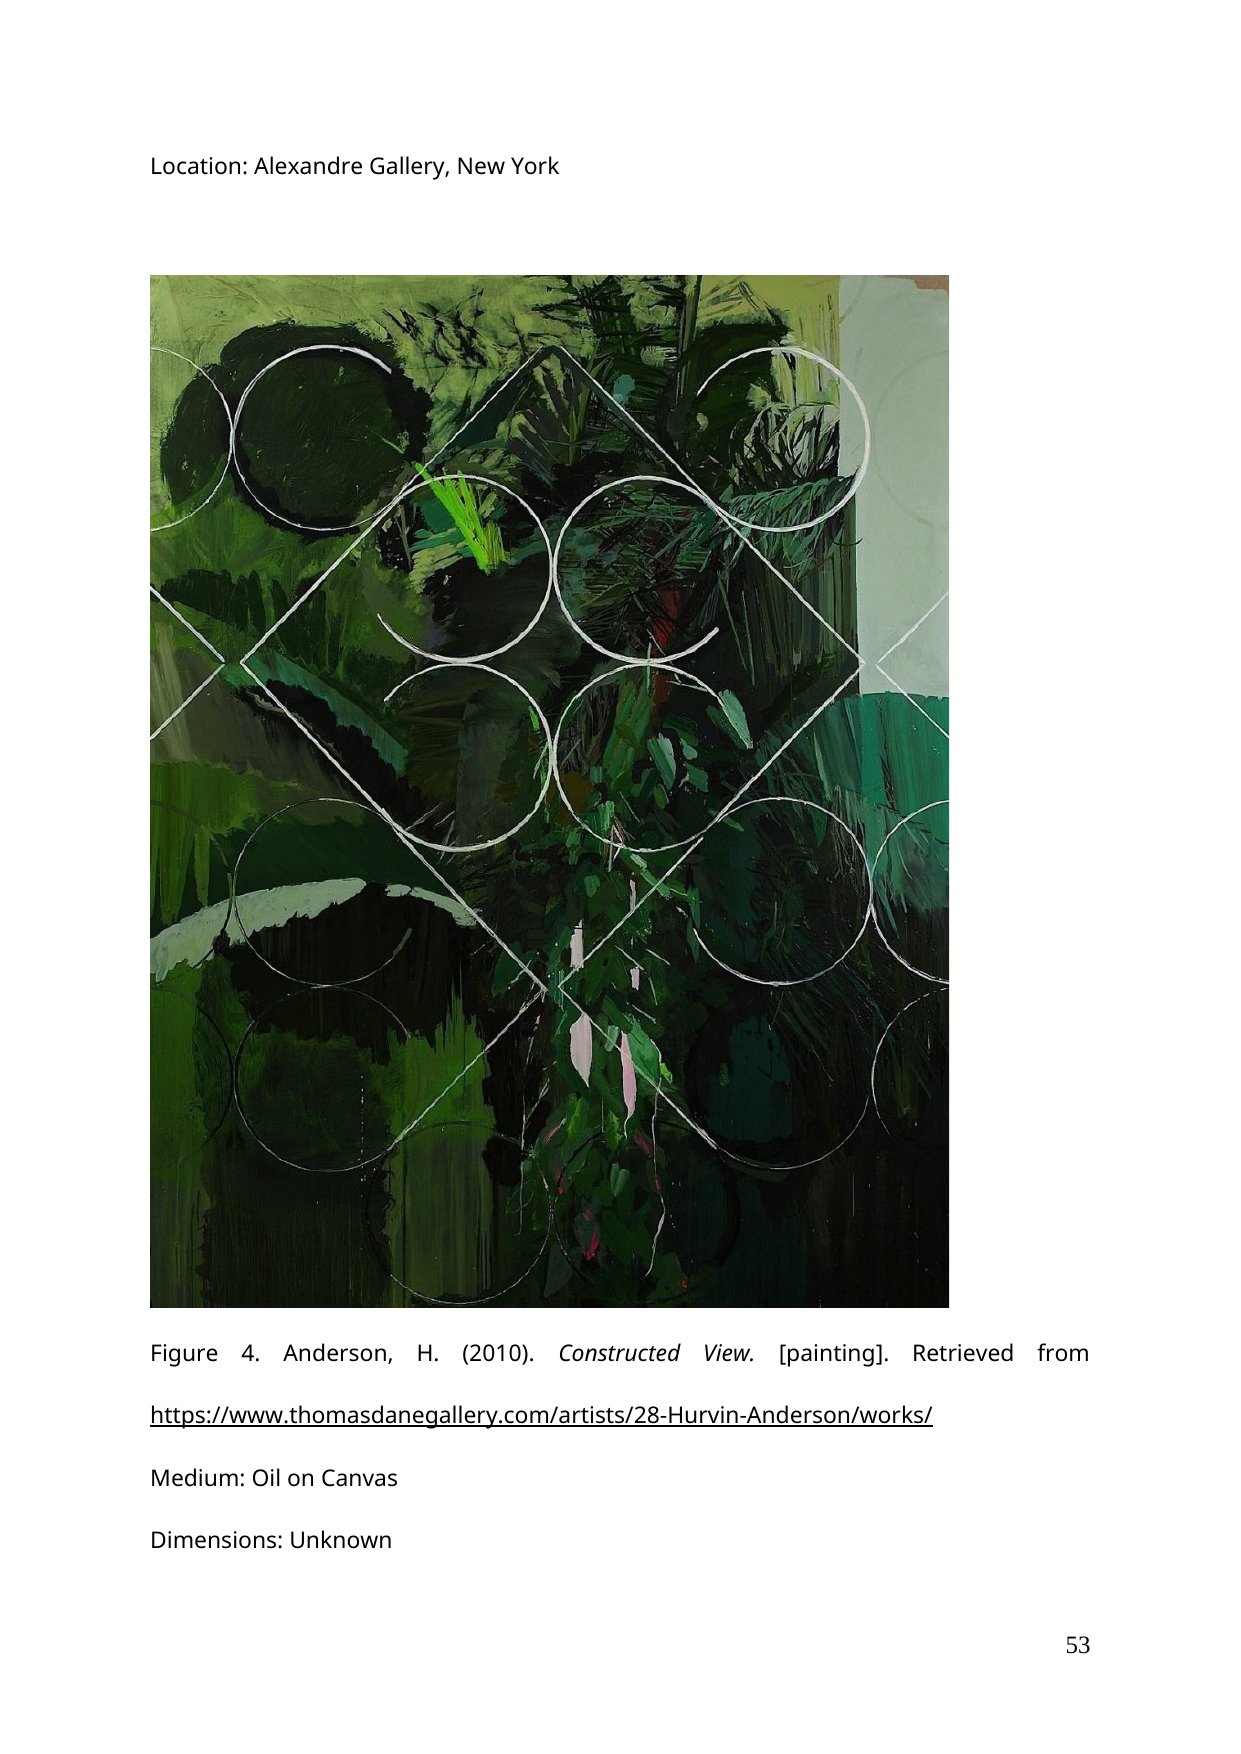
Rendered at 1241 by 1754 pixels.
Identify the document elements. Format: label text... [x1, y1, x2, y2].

text Location: Alexandre Gallery, New York [150, 150, 1090, 181]
text Figure 4. Anderson, H. (2010). Constructed View. [painting]. Retrieved from https://www.thomasdanegallery.com/artists/28-Hurvin-Anderson/works/ [150, 1337, 1090, 1430]
text Medium: Oil on Canvas [150, 1462, 1090, 1493]
picture [150, 275, 950, 1308]
text Dimensions: Unknown [150, 1524, 1090, 1555]
